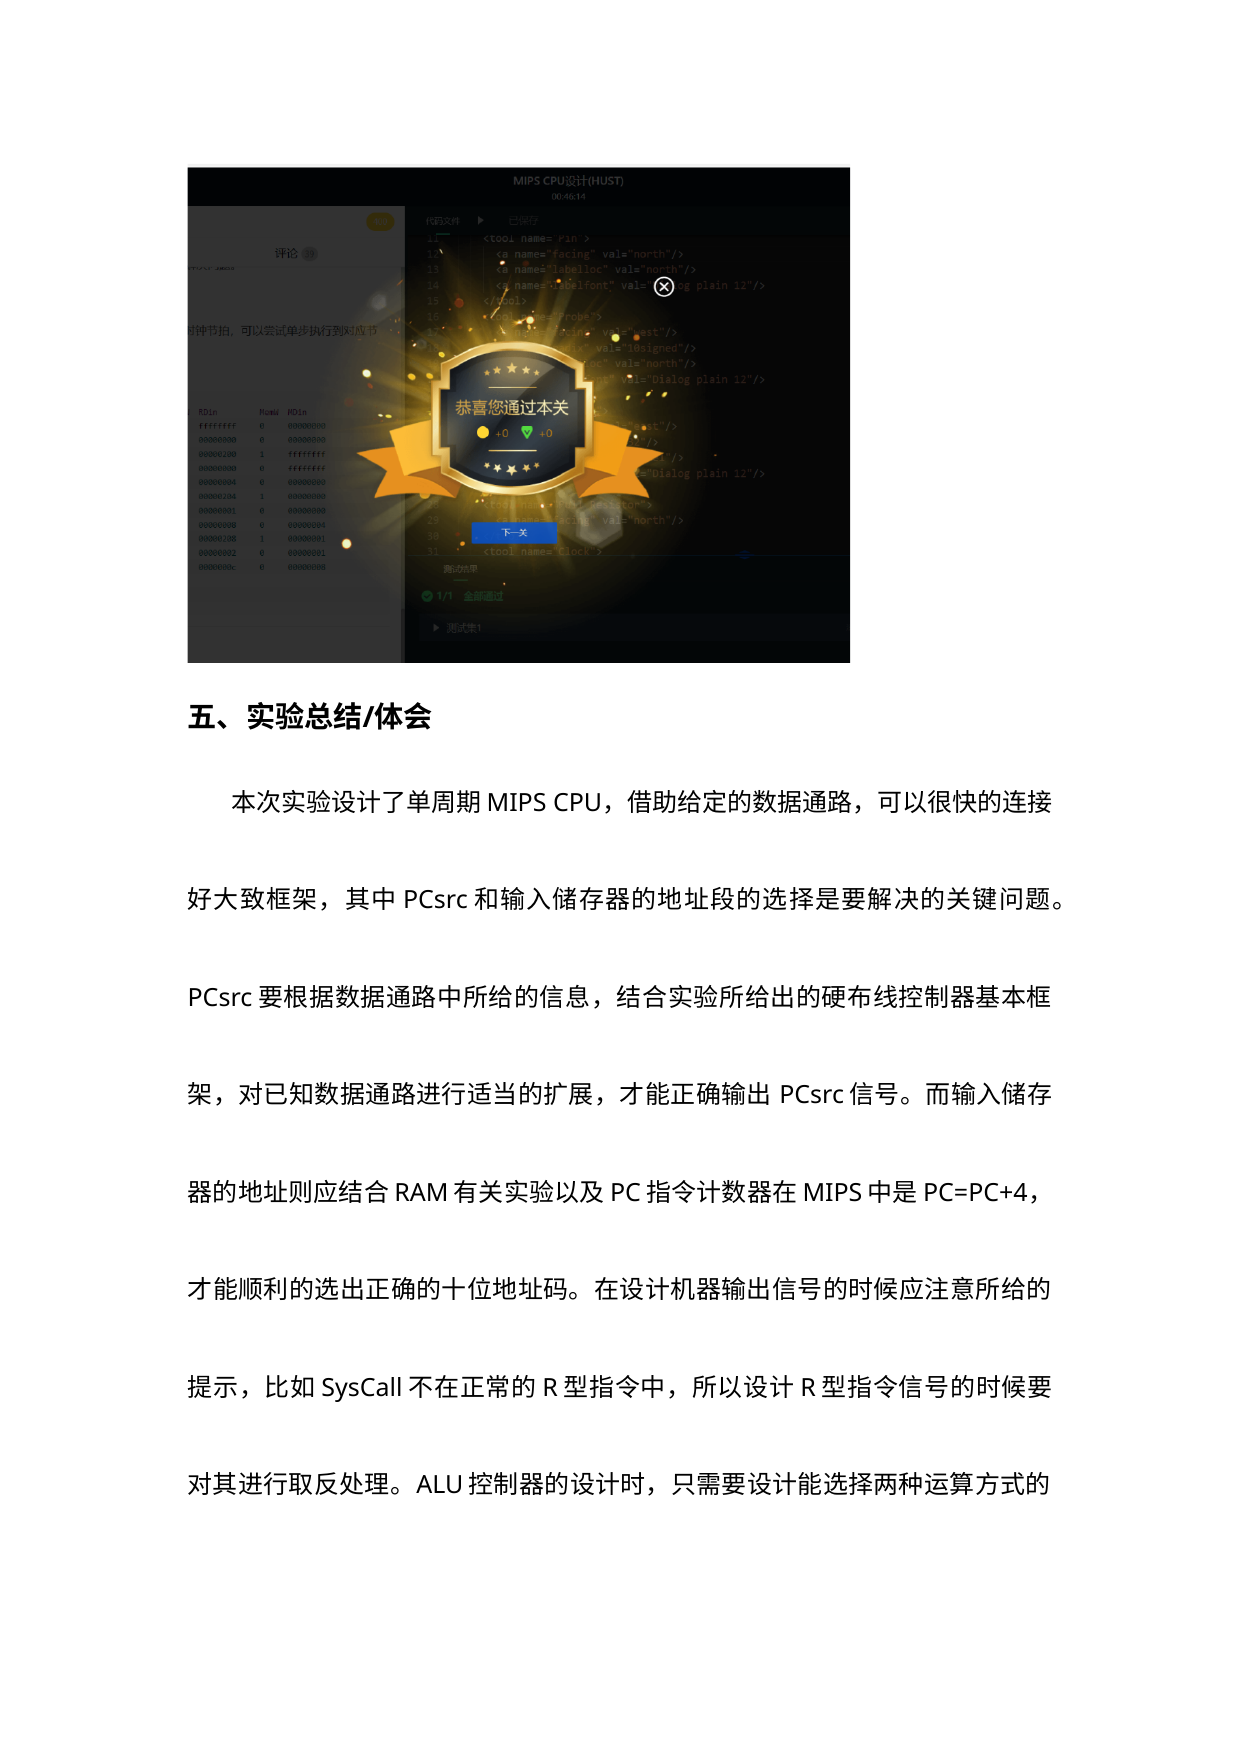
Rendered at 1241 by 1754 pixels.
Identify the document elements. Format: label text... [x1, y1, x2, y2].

picture [187, 162, 851, 663]
list 实验总结/体会 [187, 682, 1053, 747]
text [187, 768, 1053, 1516]
